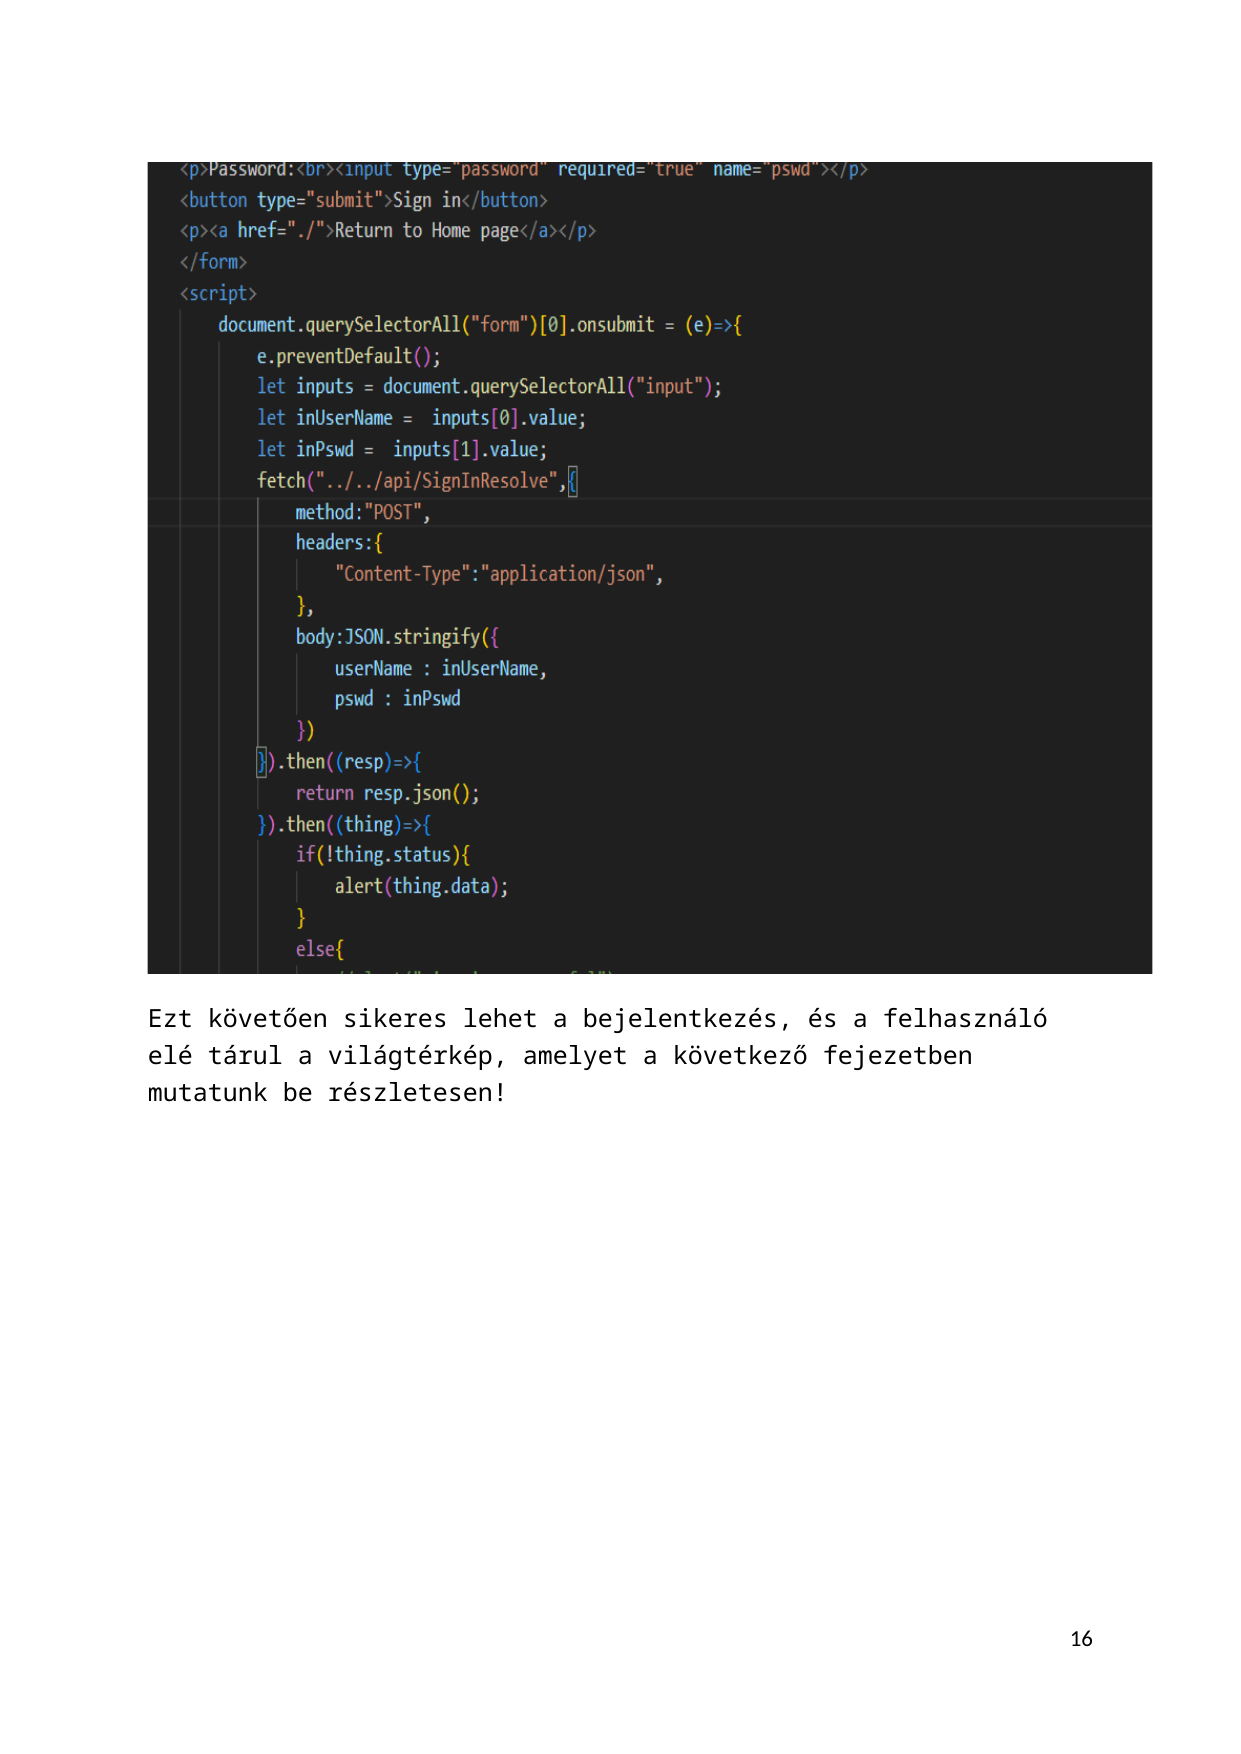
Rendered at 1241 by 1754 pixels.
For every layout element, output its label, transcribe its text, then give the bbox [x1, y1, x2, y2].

picture [147, 162, 1153, 974]
text Ezt követően sikeres lehet a bejelentkezés, és a felhasználó elé tárul a világtérkép, amelyet a következő fejezetben mutatunk be részletesen! [148, 1001, 1093, 1108]
